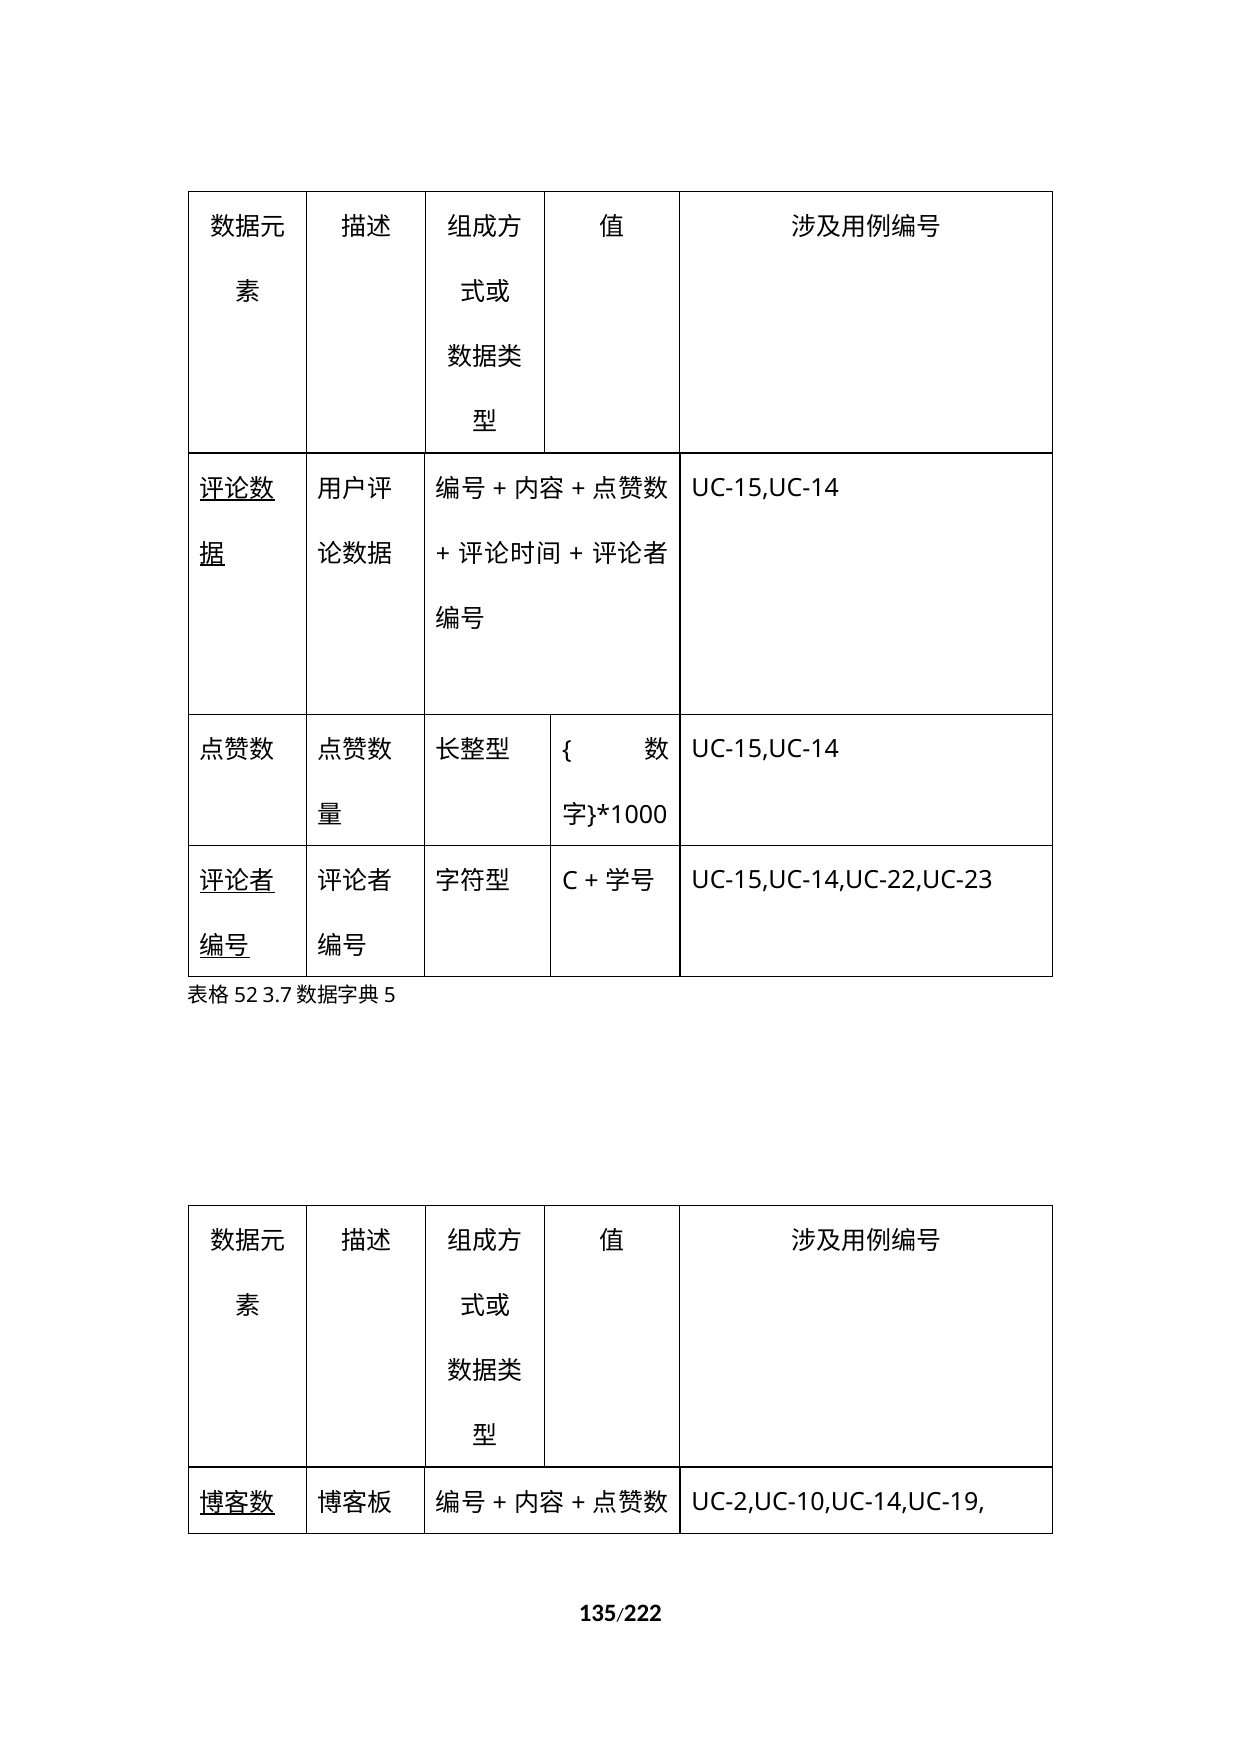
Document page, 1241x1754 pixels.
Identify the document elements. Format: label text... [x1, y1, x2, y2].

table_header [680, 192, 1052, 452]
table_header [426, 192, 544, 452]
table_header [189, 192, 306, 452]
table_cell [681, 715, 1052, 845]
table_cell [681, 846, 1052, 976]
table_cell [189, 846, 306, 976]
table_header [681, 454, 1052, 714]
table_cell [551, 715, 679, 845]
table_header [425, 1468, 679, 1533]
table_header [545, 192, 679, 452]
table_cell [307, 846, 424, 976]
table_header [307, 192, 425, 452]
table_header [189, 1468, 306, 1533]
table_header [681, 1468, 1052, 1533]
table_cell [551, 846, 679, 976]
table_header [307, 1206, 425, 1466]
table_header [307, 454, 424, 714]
text 表格 52 3.7数据字典5 [187, 977, 1053, 1010]
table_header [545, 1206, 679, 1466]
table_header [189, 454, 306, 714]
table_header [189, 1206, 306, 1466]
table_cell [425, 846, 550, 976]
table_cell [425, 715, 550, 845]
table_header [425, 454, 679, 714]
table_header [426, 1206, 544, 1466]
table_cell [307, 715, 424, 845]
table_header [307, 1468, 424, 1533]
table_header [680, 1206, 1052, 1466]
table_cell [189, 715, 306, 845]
